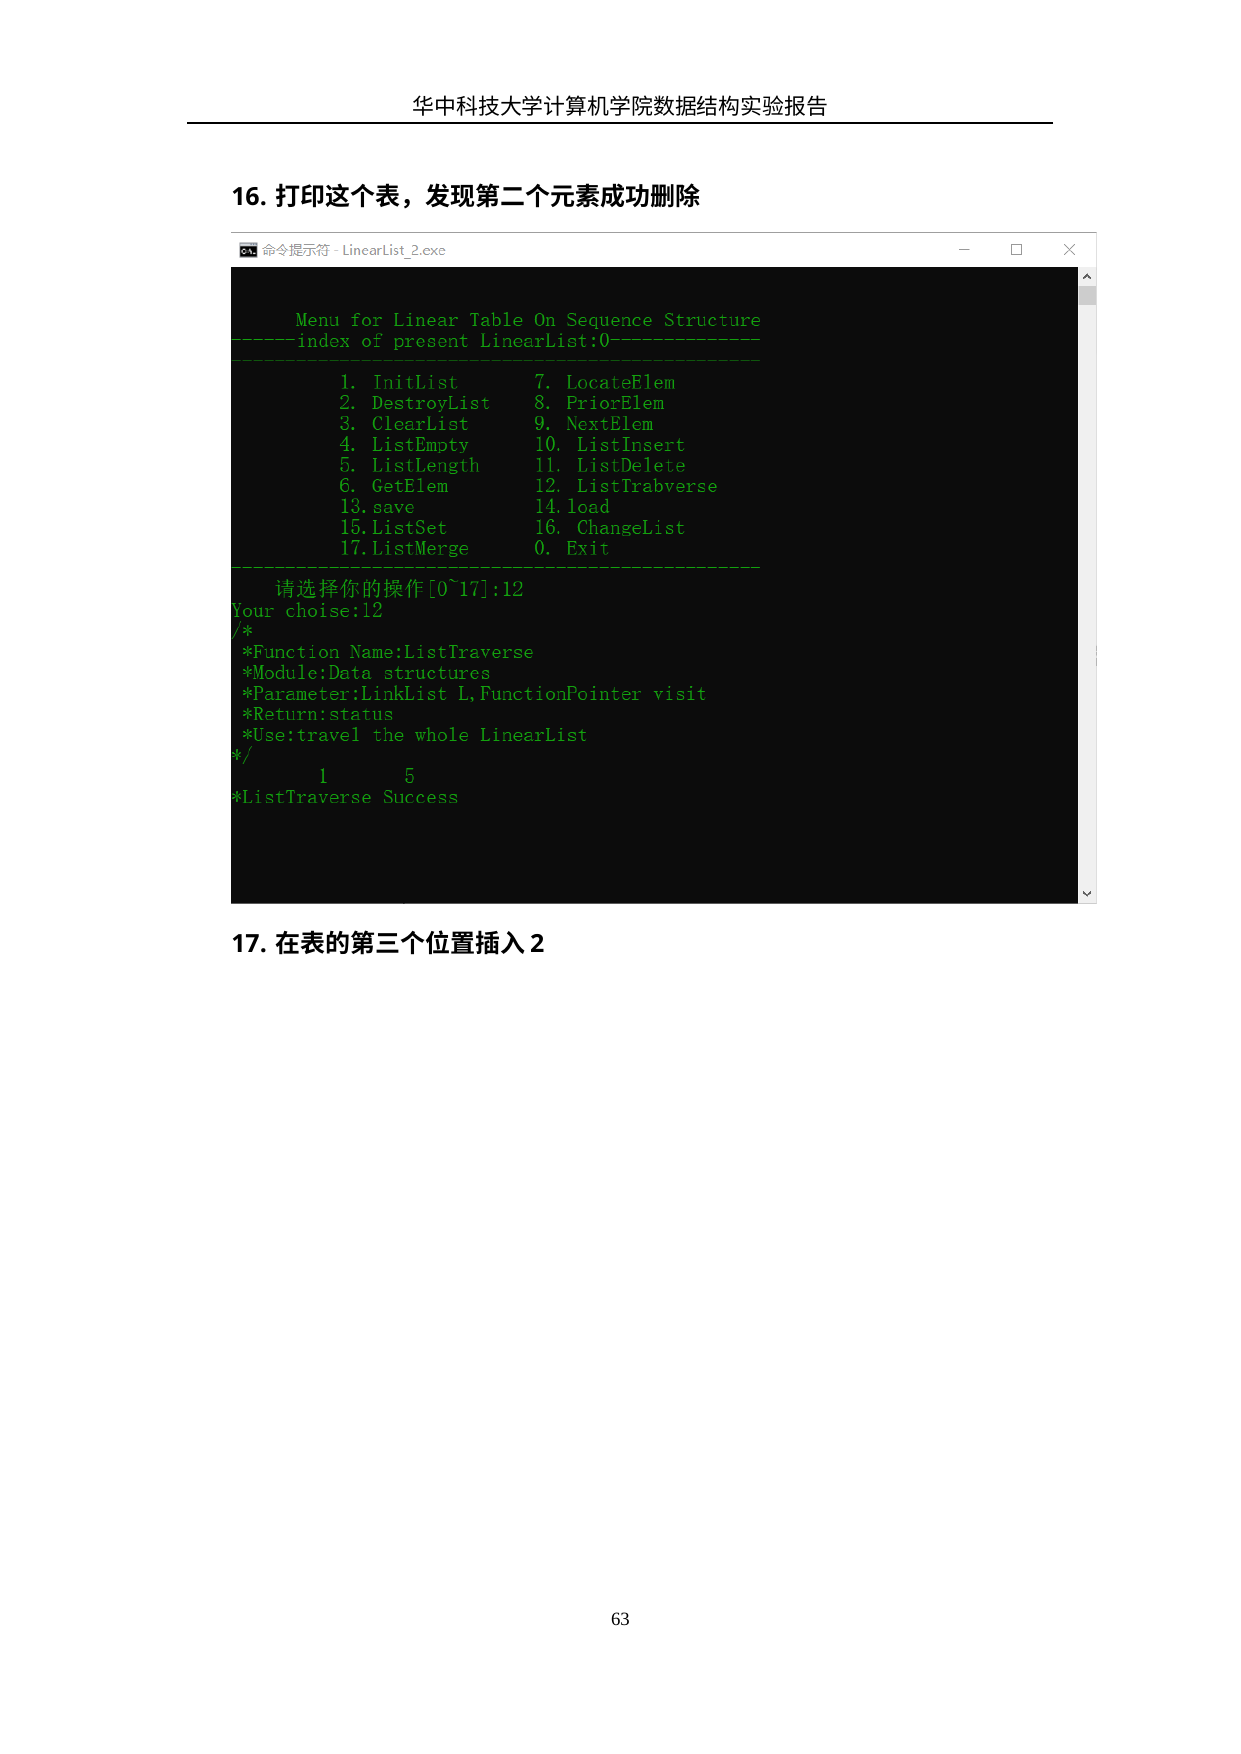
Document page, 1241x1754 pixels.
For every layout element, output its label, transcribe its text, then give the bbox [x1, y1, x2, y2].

list 打印这个表，发现第二个元素成功删除 [187, 162, 1053, 227]
list 在表的第三个位置插入2 [187, 909, 1053, 974]
picture [231, 232, 1097, 904]
